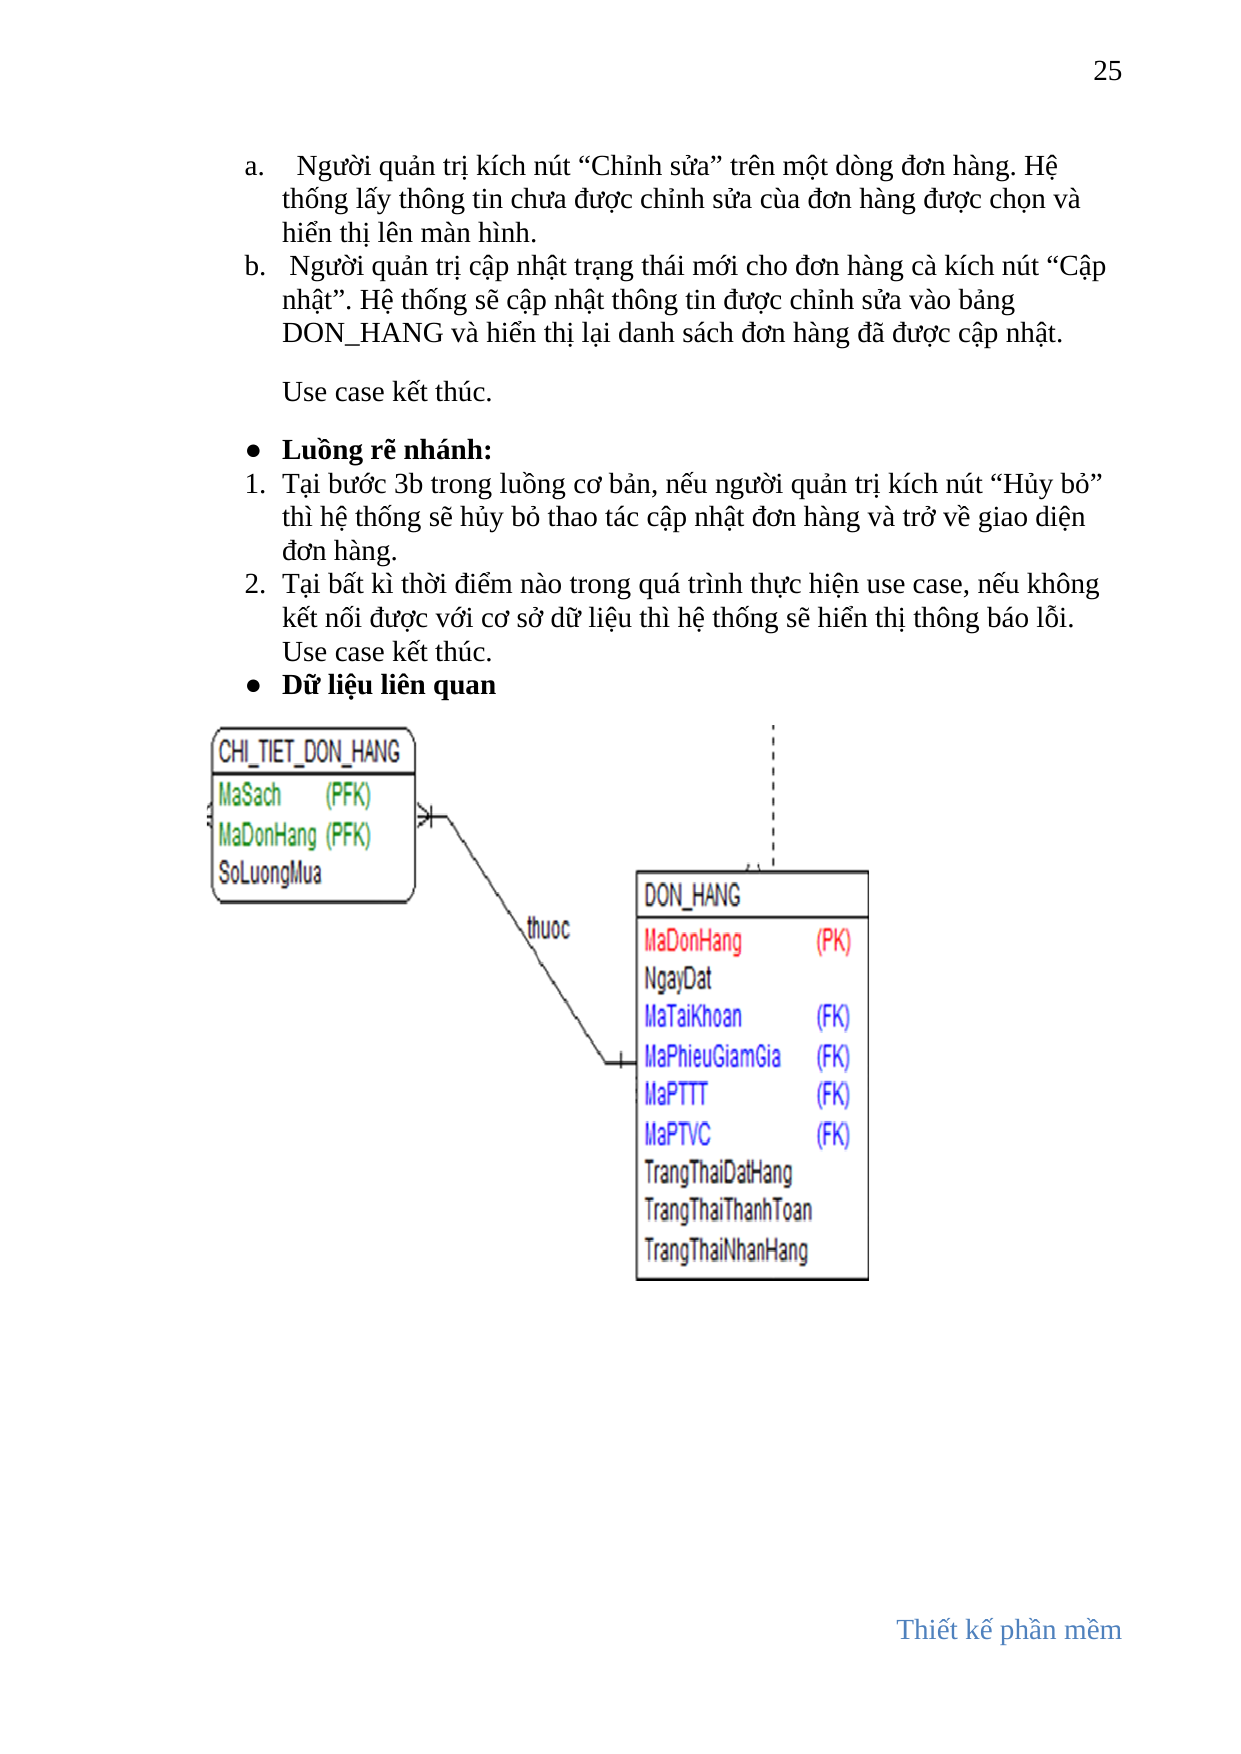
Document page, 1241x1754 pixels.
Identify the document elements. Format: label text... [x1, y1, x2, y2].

list Người quản trị cập nhật trạng thái mới cho đơn hàng cà kích nút “Cập nhật”. Hệ thống sẽ cập nhật thông tin được chỉnh sửa vào bảng DON_HANG và hiển thị lại danh sách đơn hàng đã được cập nhật. [244, 248, 1122, 349]
list Dữ liệu liên quan [244, 667, 1122, 701]
list Tại bước 3b trong luồng cơ bản, nếu người quản trị kích nút “Hủy bỏ” thì hệ thống sẽ hủy bỏ thao tác cập nhật đơn hàng và trở về giao diện đơn hàng. [244, 466, 1122, 567]
list Người quản trị kích nút “Chỉnh sửa” trên một dòng đơn hàng. Hệ thống lấy thông tin chưa được chỉnh sửa cùa đơn hàng được chọn và hiển thị lên màn hình. [244, 148, 1122, 248]
text Use case kết thúc. [282, 374, 1122, 407]
list Luồng rẽ nhánh: [244, 432, 1122, 466]
picture [206, 725, 870, 1281]
list Tại bất kì thời điểm nào trong quá trình thực hiện use case, nếu không kết nối được với cơ sở dữ liệu thì hệ thống sẽ hiển thị thông báo lỗi. Use case kết thúc. [244, 567, 1122, 667]
